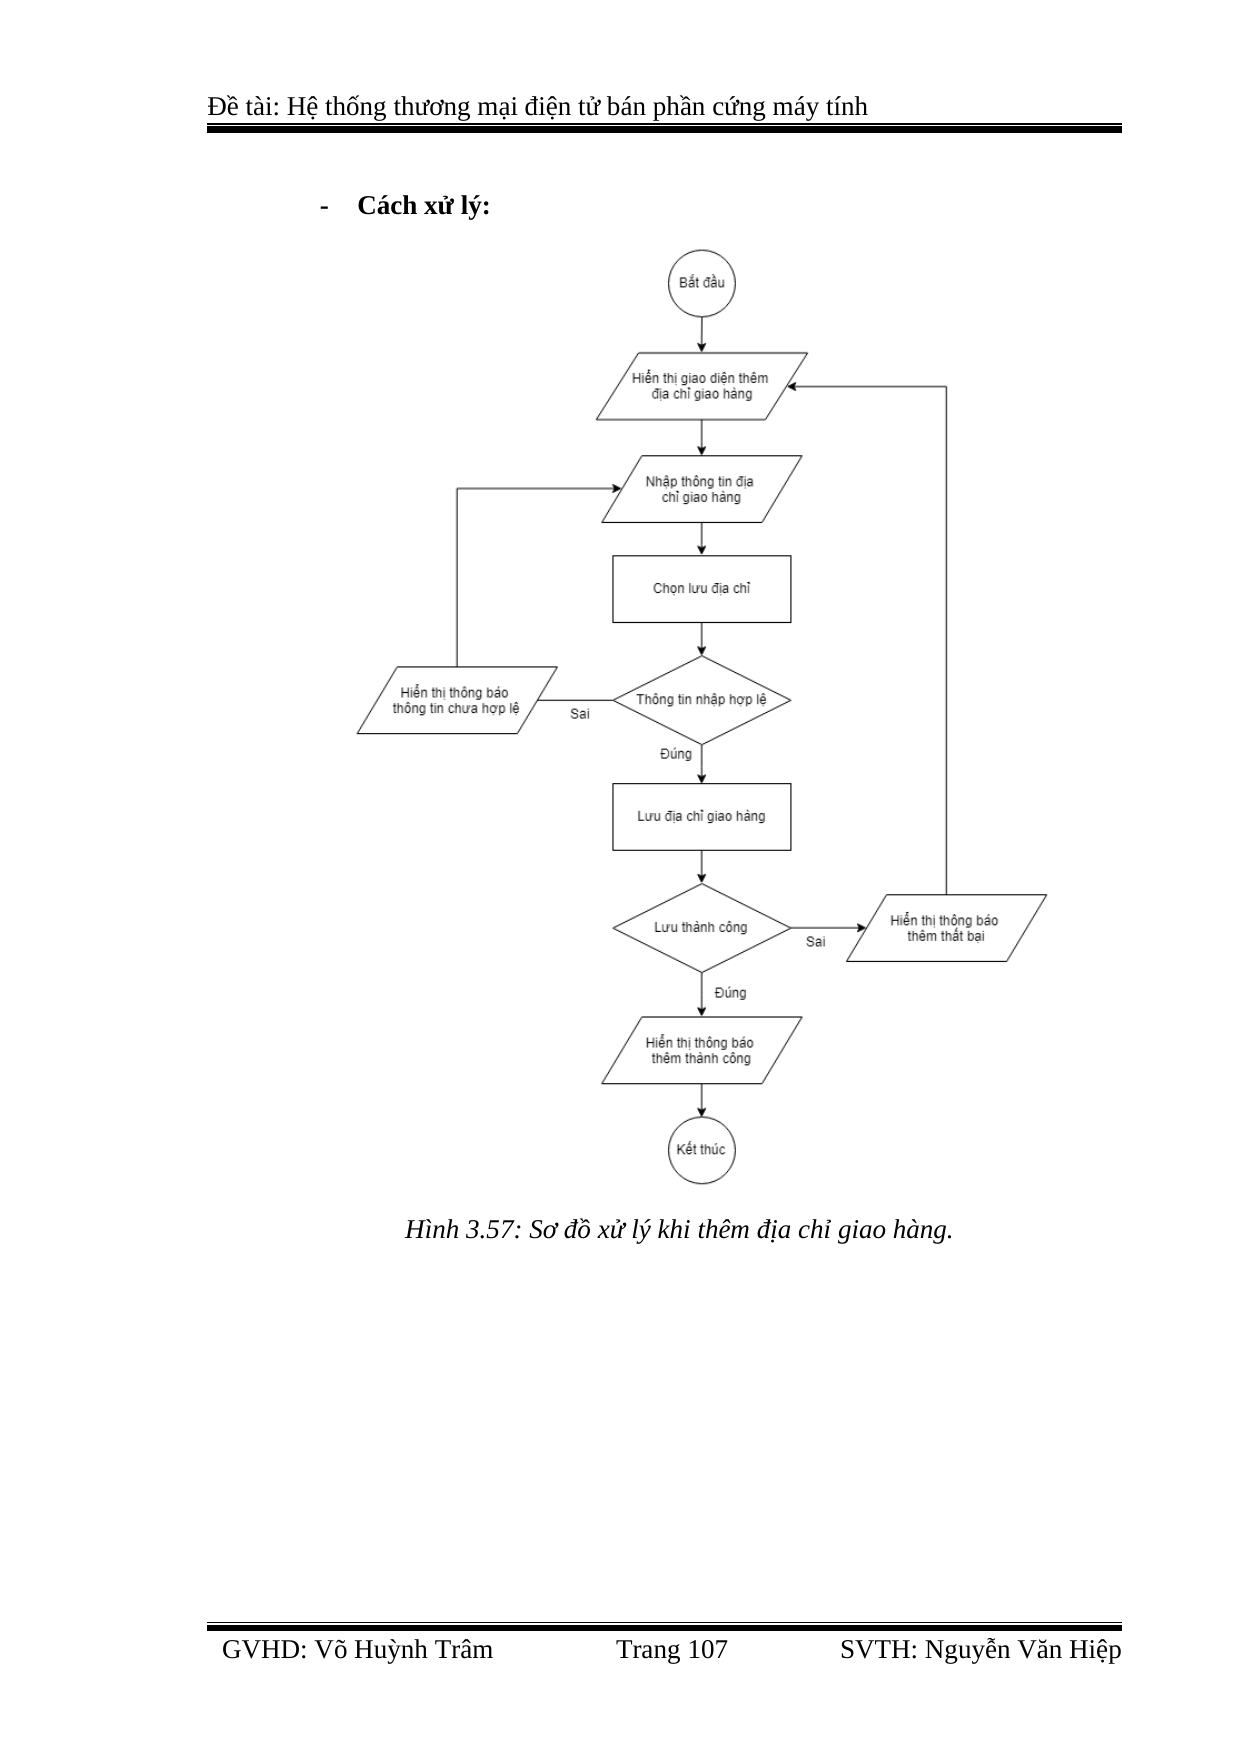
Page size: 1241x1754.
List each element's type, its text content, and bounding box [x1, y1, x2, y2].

list Cách xử lý: [319, 189, 1122, 221]
picture [340, 233, 1064, 1201]
